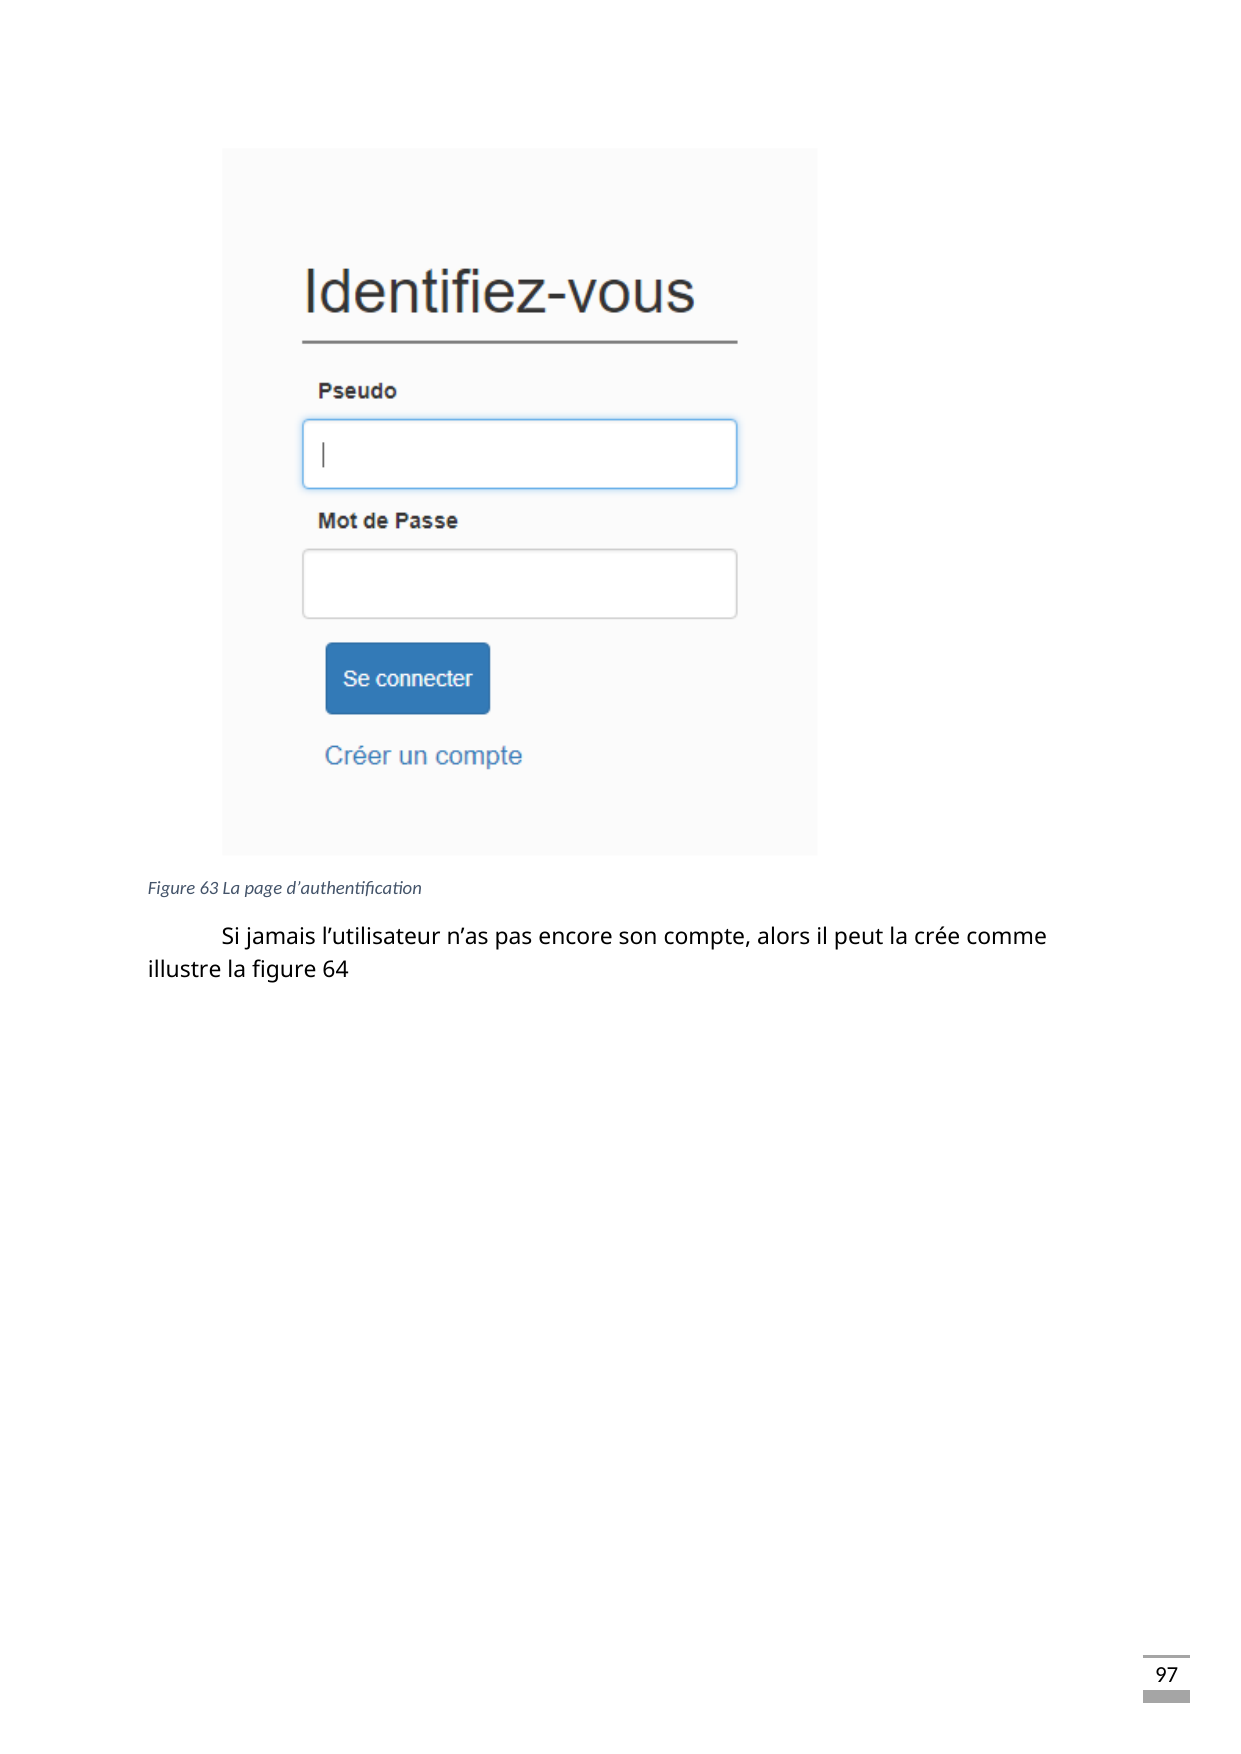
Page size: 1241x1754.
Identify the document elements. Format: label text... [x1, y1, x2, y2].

list Si jamais l’utilisateur n’as pas encore son compte, alors il peut la crée comme illustre la figure 64 [148, 919, 1093, 984]
picture [221, 147, 823, 857]
